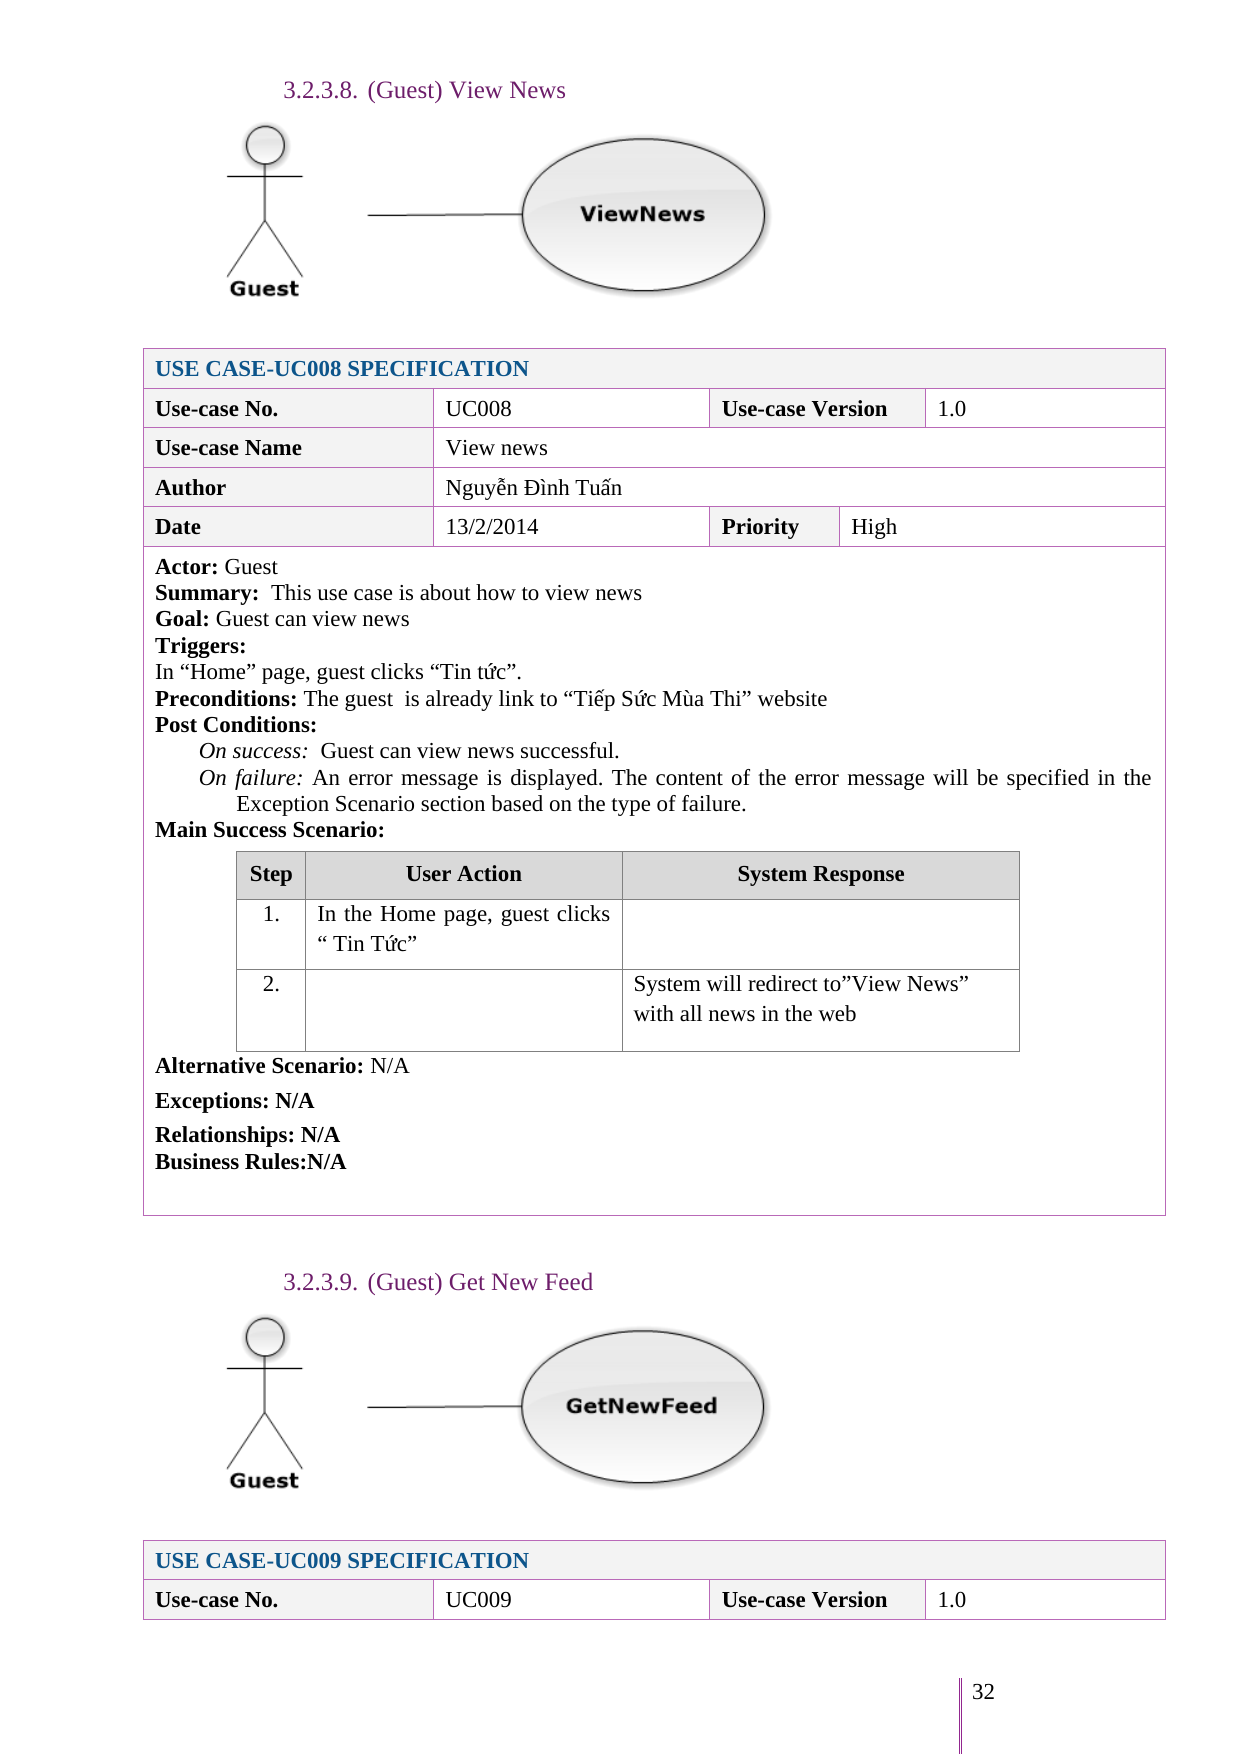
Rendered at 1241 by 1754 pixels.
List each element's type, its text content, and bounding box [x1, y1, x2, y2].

table_cell High [840, 507, 1165, 546]
table_cell Use-case Name [144, 428, 433, 467]
subtitle (Guest) View News [283, 75, 1165, 104]
table_cell Nguyễn Đình Tuấn [434, 468, 1165, 506]
picture [142, 108, 784, 324]
table_cell Actor: Guest Summary: This use case is about how to view news Goal: Guest can view news Triggers: In “Home” page, guest clicks “Tin tức”. Preconditions: The guest is already link to “Tiếp Sức Mùa Thi” website Post Conditions: On success: Guest can view news successful. On failure: An error message is displayed. The content of the error message will be specified in the Exception Scenario section based on the type of failure. Main Success Scenario: Alternative Scenario: N/A Exceptions: N/A Relationships: N/A Business Rules:N/A [144, 547, 1165, 1215]
picture [142, 1300, 783, 1516]
table_cell 1.0 [926, 389, 1165, 427]
table_cell 13/2/2014 [434, 507, 709, 546]
table_cell Use-case No. [144, 1580, 433, 1619]
table_cell View news [434, 428, 1165, 467]
table_cell 1.0 [926, 1580, 1165, 1619]
table_cell UC009 [434, 1580, 709, 1619]
table_cell Use-case Version [710, 389, 925, 427]
table_cell Use-case Version [710, 1580, 925, 1619]
table_header USE CASE-UC008 SPECIFICATION [144, 349, 1165, 388]
table_cell Author [144, 468, 433, 506]
table_cell Use-case No. [144, 389, 433, 427]
table_cell UC008 [434, 389, 709, 427]
subtitle (Guest) Get New Feed [283, 1267, 1165, 1296]
table_header USE CASE-UC009 SPECIFICATION [144, 1541, 1165, 1579]
table_cell Priority [710, 507, 839, 546]
table_cell Date [144, 507, 433, 546]
